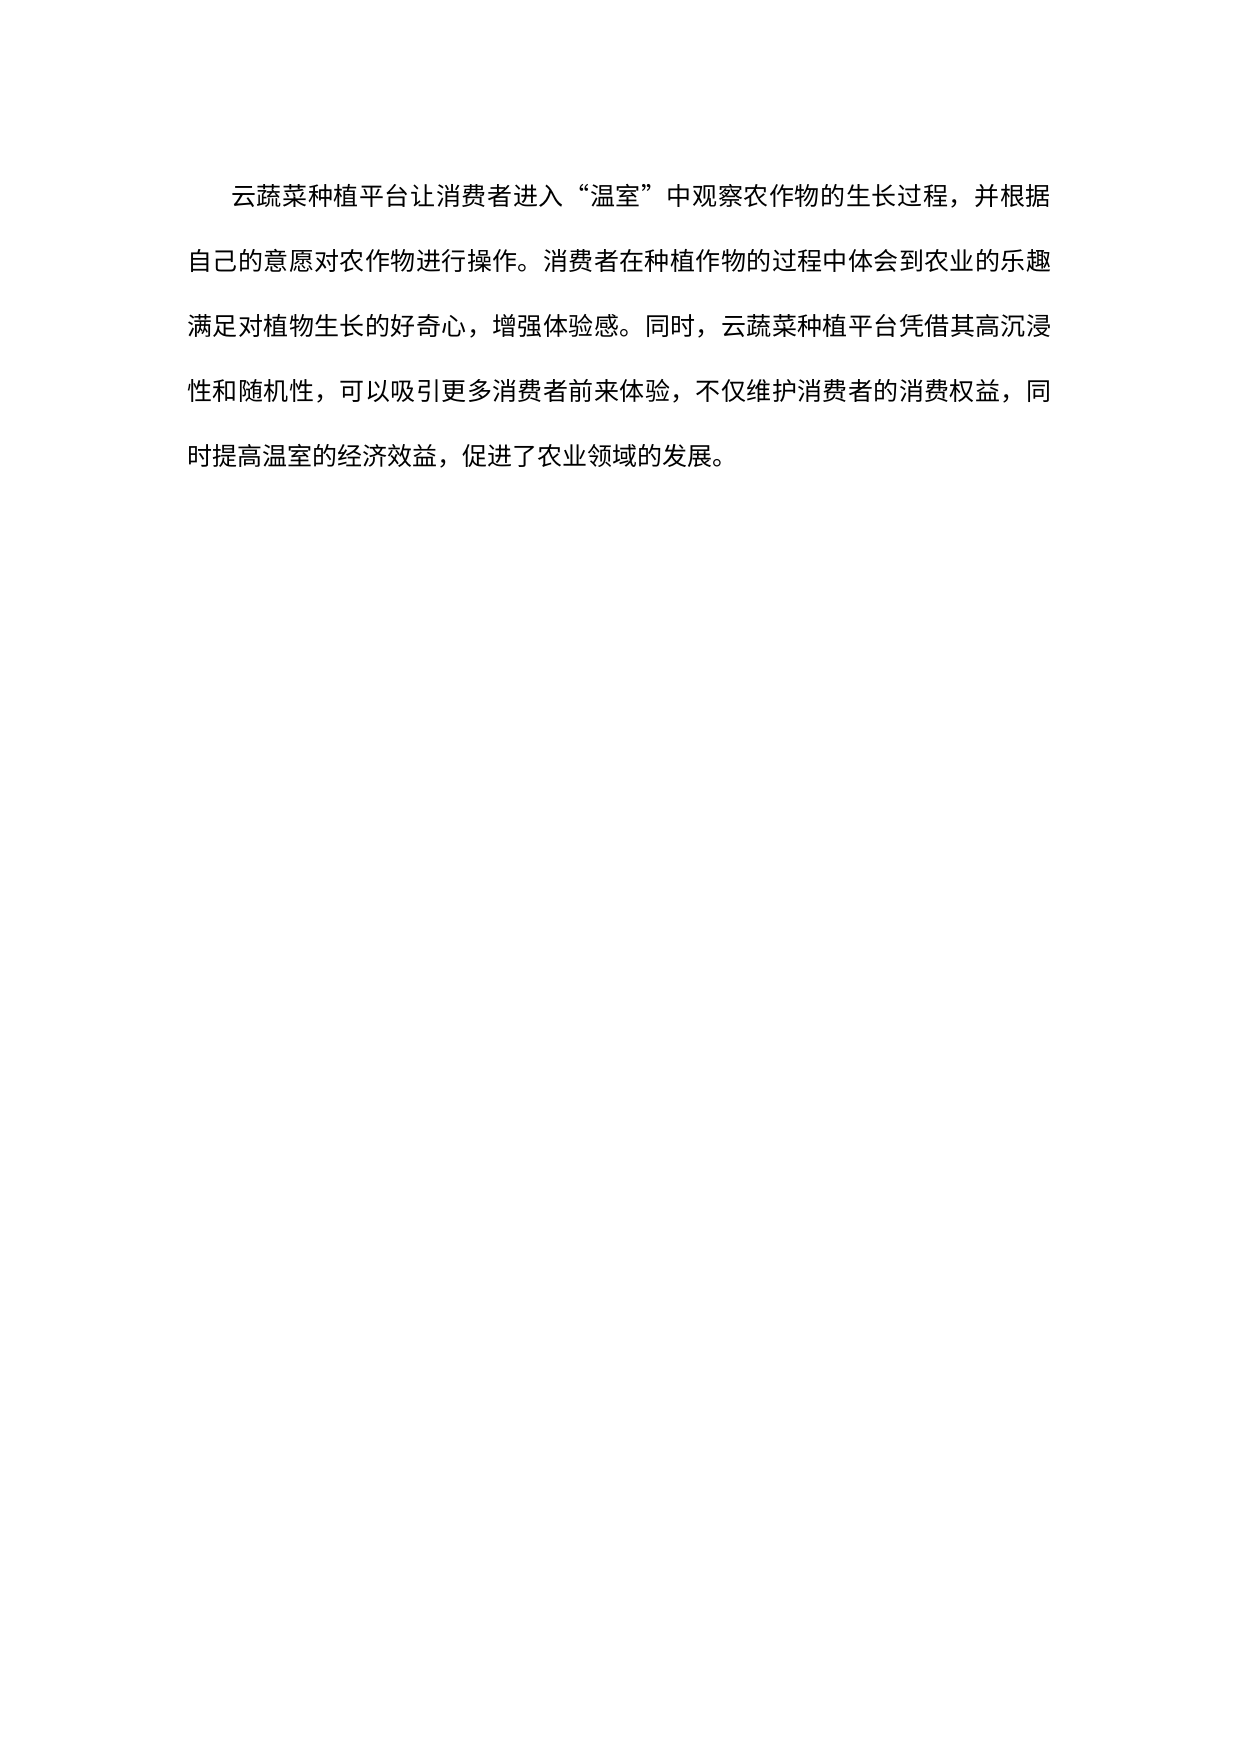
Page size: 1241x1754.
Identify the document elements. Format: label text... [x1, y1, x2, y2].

text 云蔬菜种植平台让消费者进入“温室”中观察农作物的生长过程，并根据自己的意愿对农作物进行操作。消费者在种植作物的过程中体会到农业的乐趣，满足对植物生长的好奇心，增强体验感。同时，云蔬菜种植平台凭借其高沉浸性和随机性，可以吸引更多消费者前来体验，不仅维护消费者的消费权益，同时提高温室的经济效益，促进了农业领域的发展。 [187, 162, 1053, 487]
